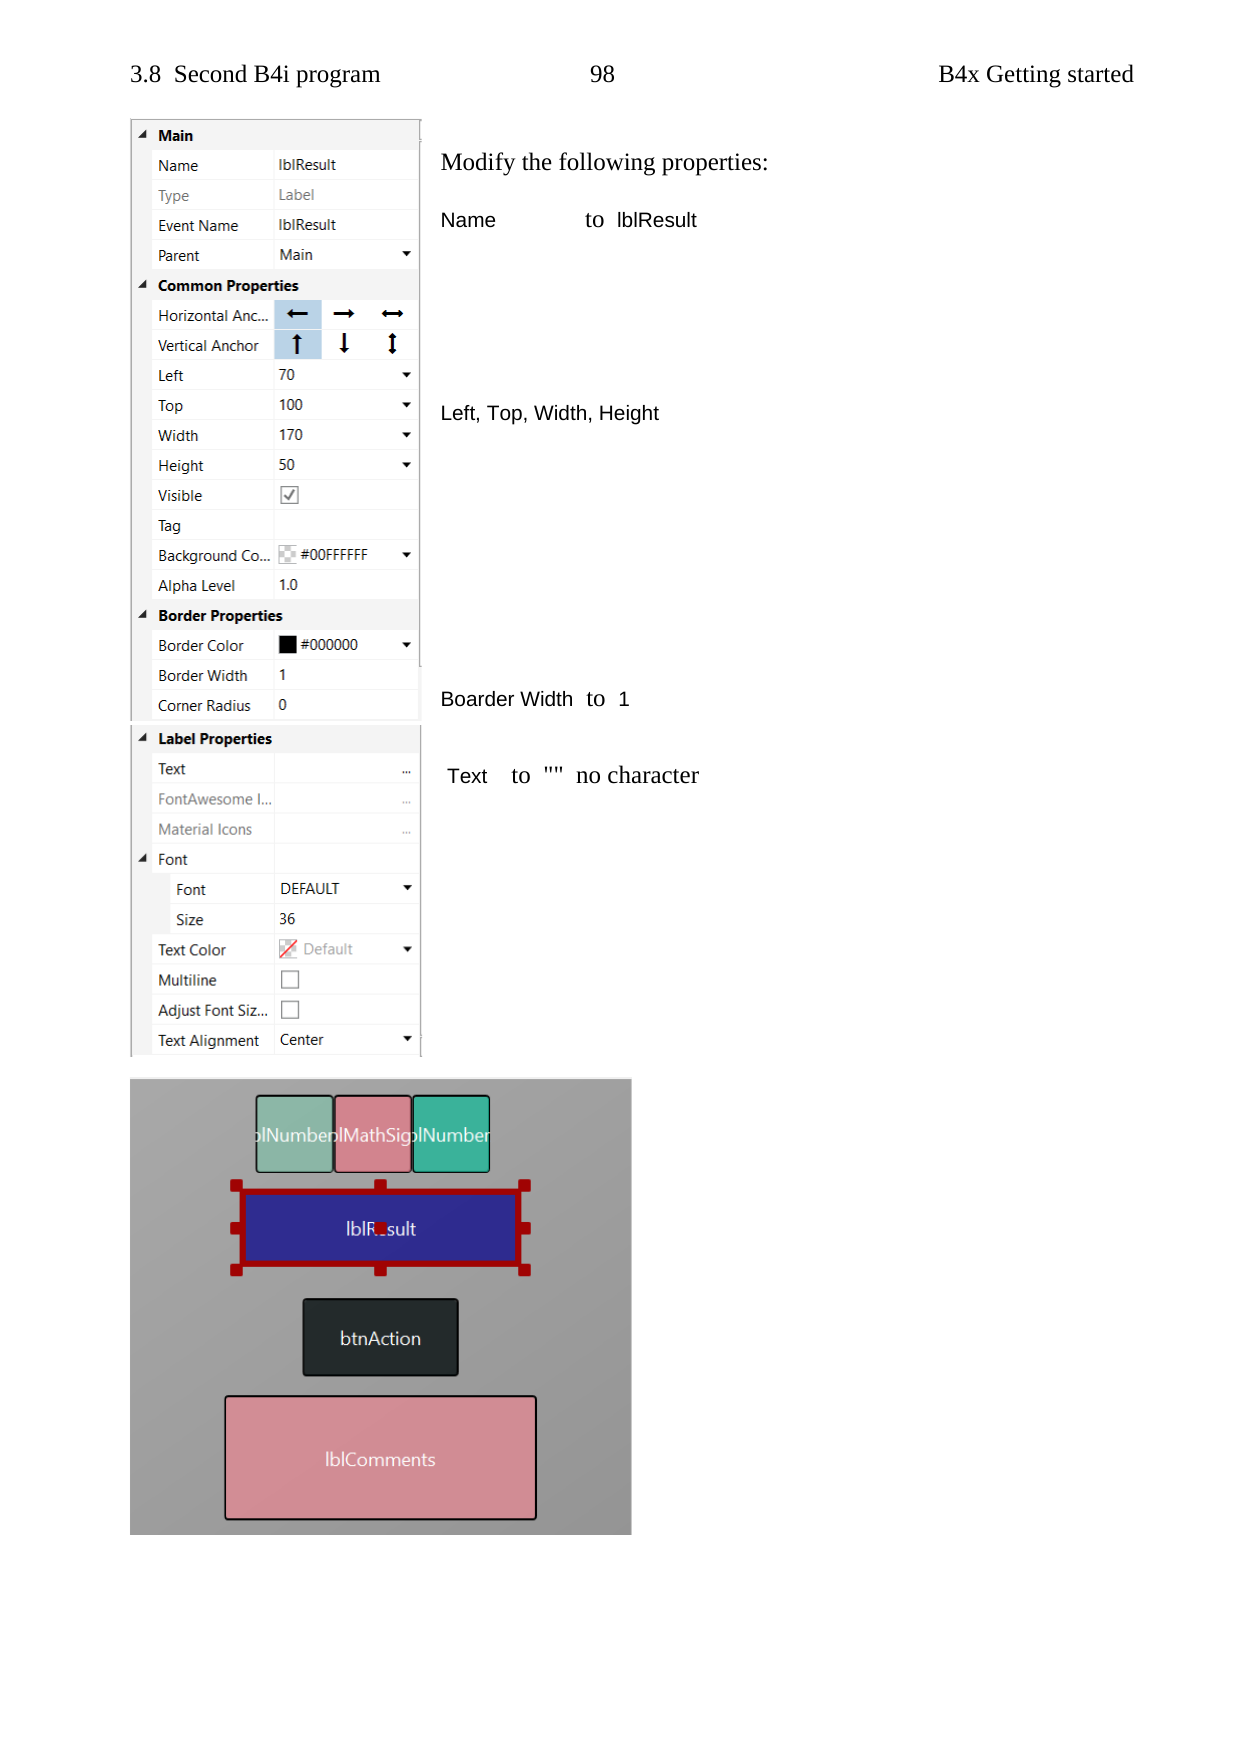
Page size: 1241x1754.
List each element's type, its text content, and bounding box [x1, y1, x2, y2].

picture [129, 118, 422, 721]
text Text to "" no character [423, 760, 1134, 789]
text Modify the following properties: [422, 147, 1134, 176]
picture [129, 1077, 632, 1535]
text Boarder Width to 1 [422, 683, 1134, 712]
text Left, Top, Width, Height [422, 401, 1134, 425]
picture [129, 725, 423, 1057]
text Name to lblResult [422, 204, 1134, 233]
